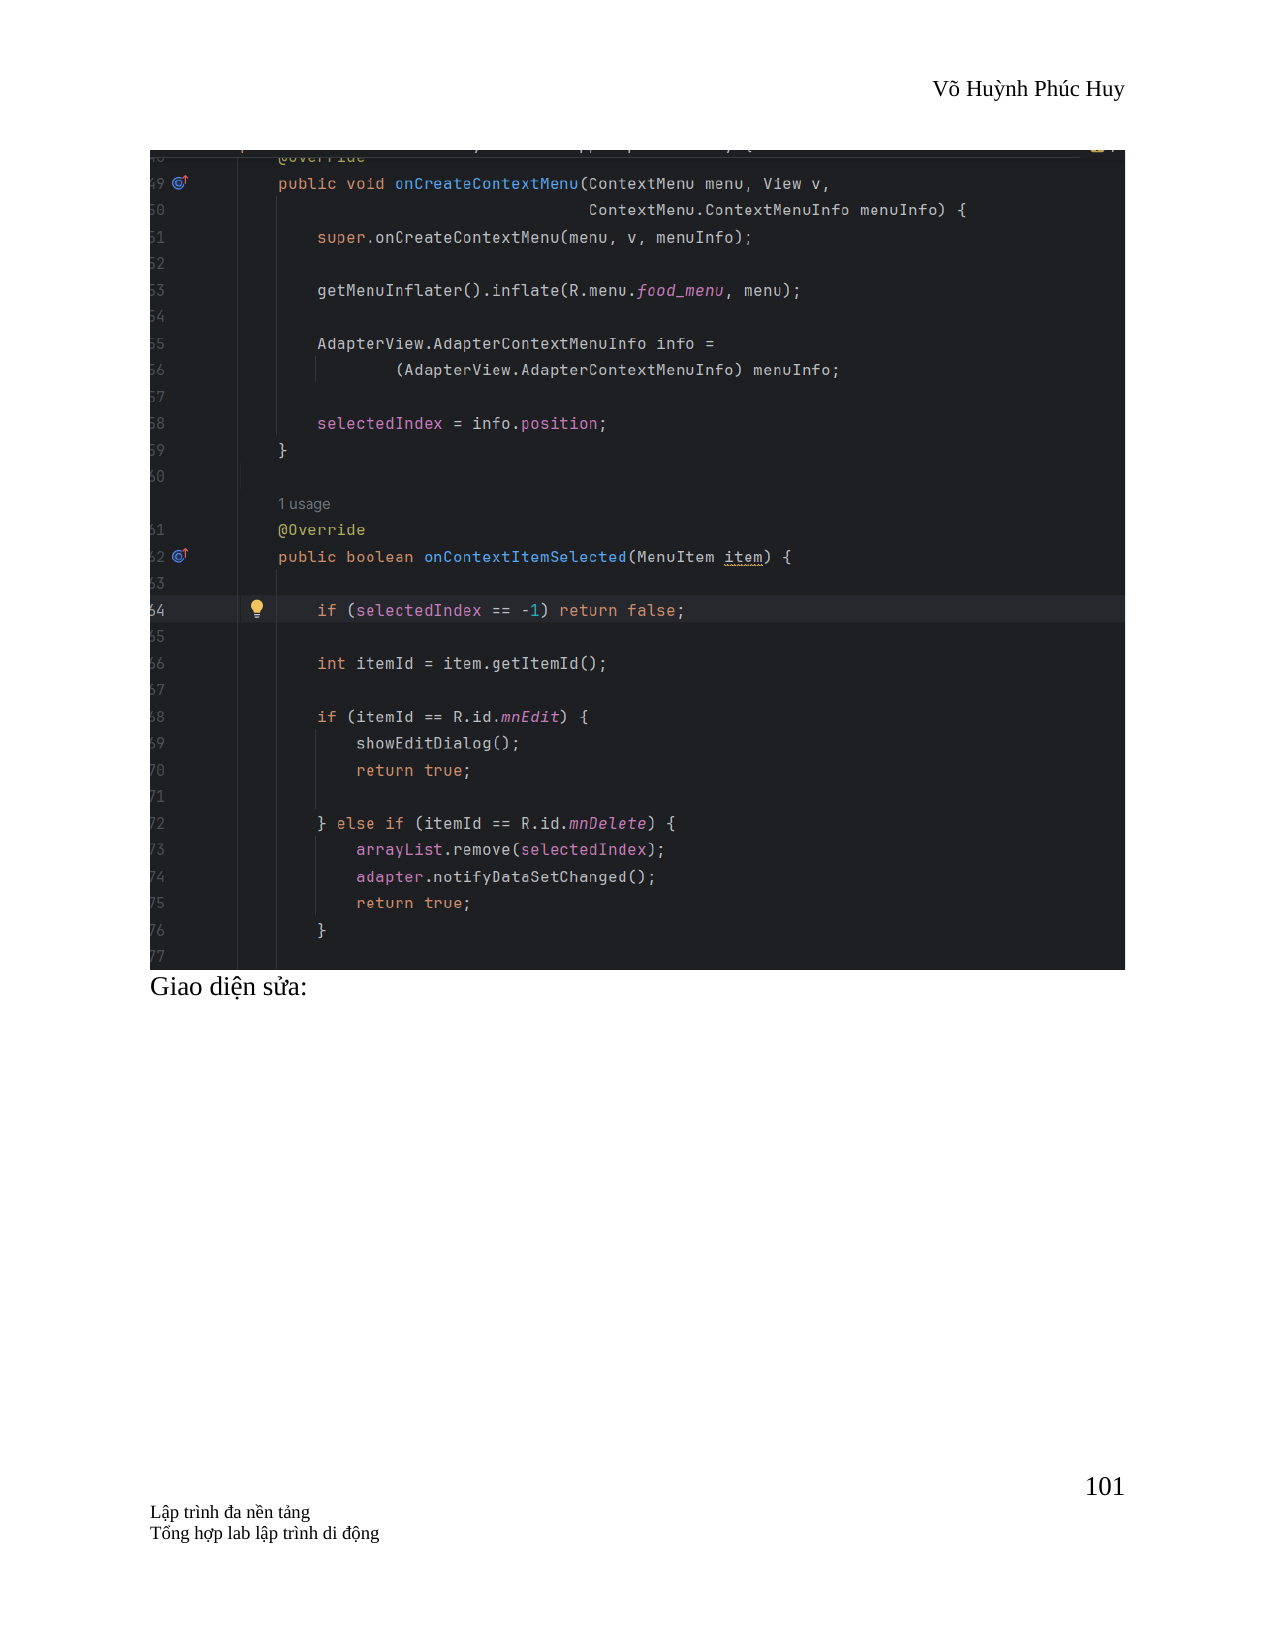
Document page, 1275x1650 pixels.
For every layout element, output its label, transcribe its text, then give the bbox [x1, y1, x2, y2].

text Giao diện sửa: [150, 970, 1125, 1001]
picture [150, 150, 1125, 970]
